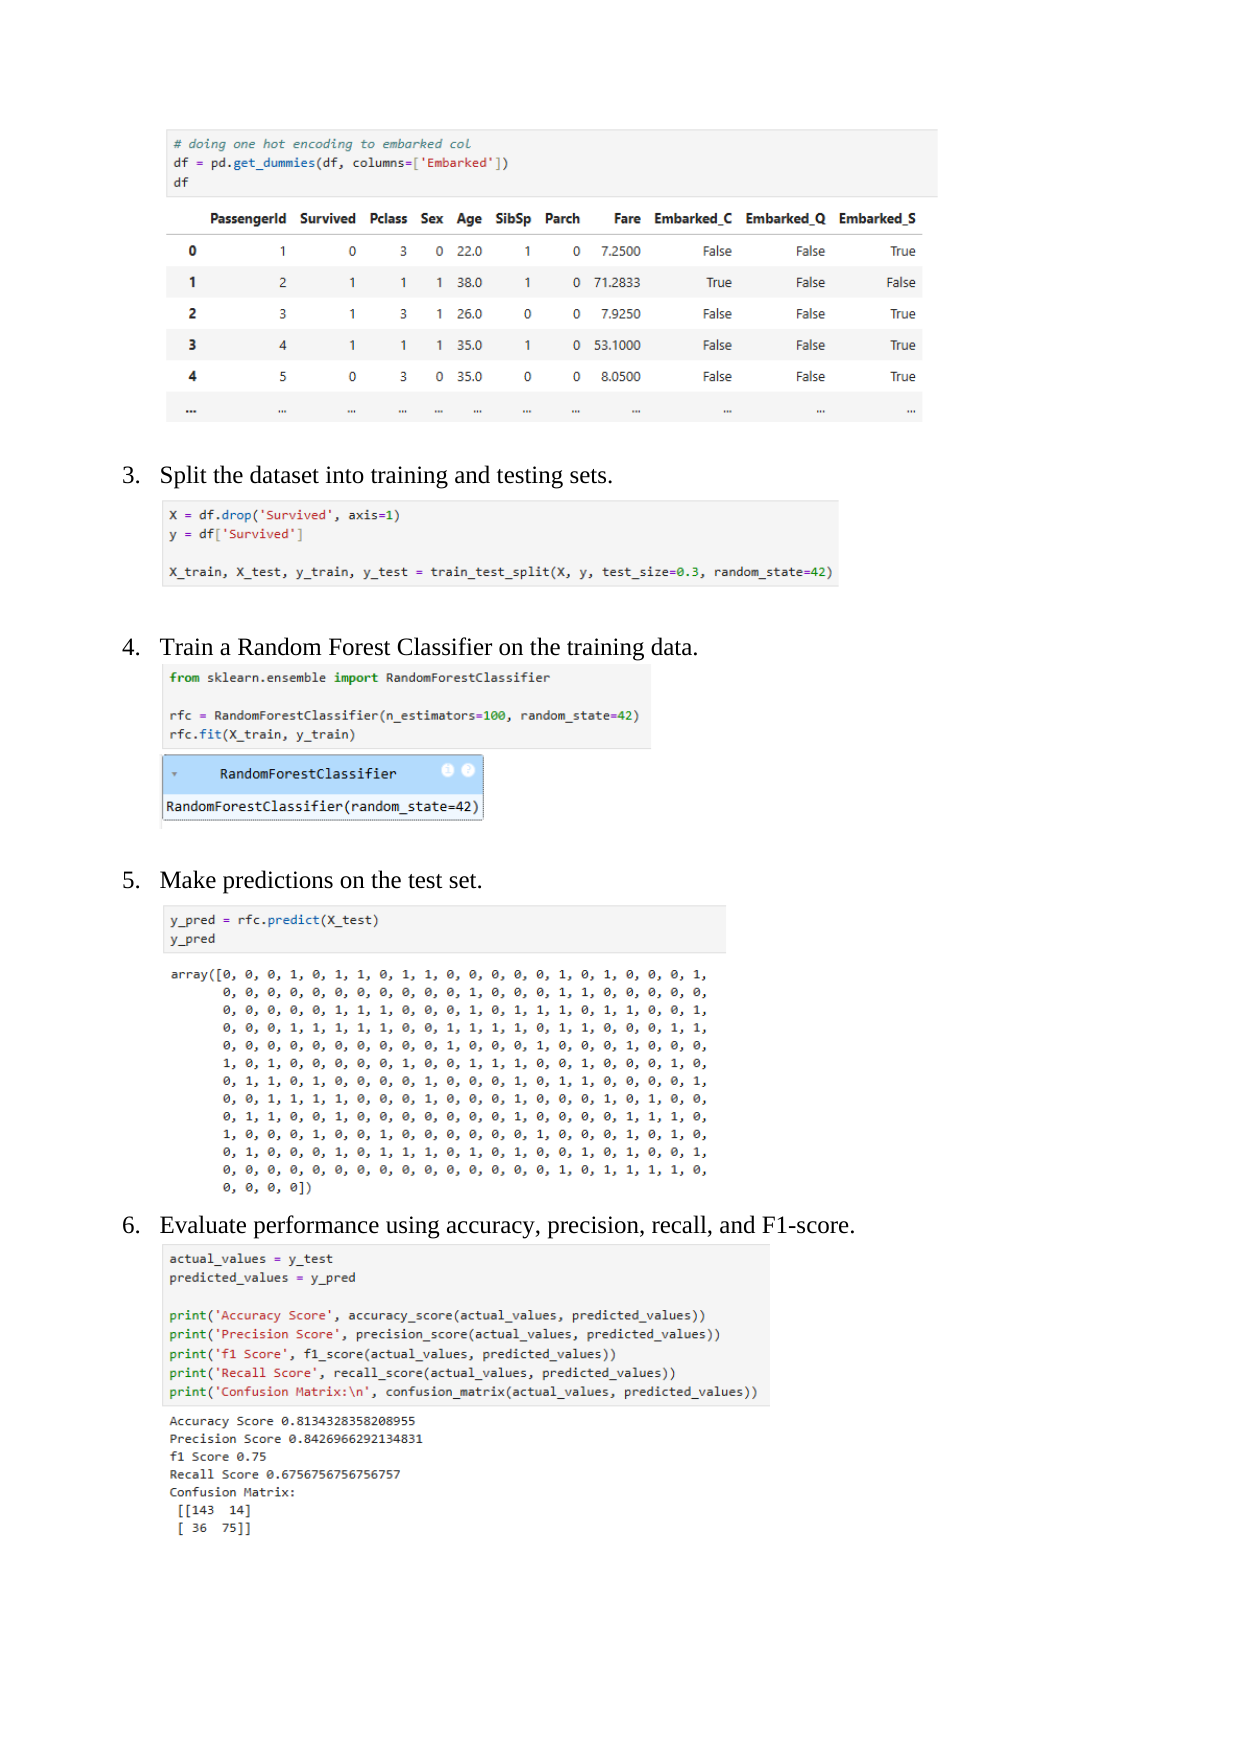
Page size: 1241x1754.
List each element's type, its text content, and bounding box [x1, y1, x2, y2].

picture [159, 493, 839, 595]
picture [159, 664, 652, 829]
picture [159, 898, 727, 1206]
list Train a Random Forest Classifier on the training data. [122, 632, 1134, 660]
list Evaluate performance using accuracy, precision, recall, and F1-score. [122, 1210, 1134, 1239]
picture [159, 1243, 770, 1554]
list Split the dataset into training and testing sets. [122, 460, 1134, 489]
picture [159, 121, 938, 423]
list Make predictions on the test set. [122, 865, 1134, 894]
